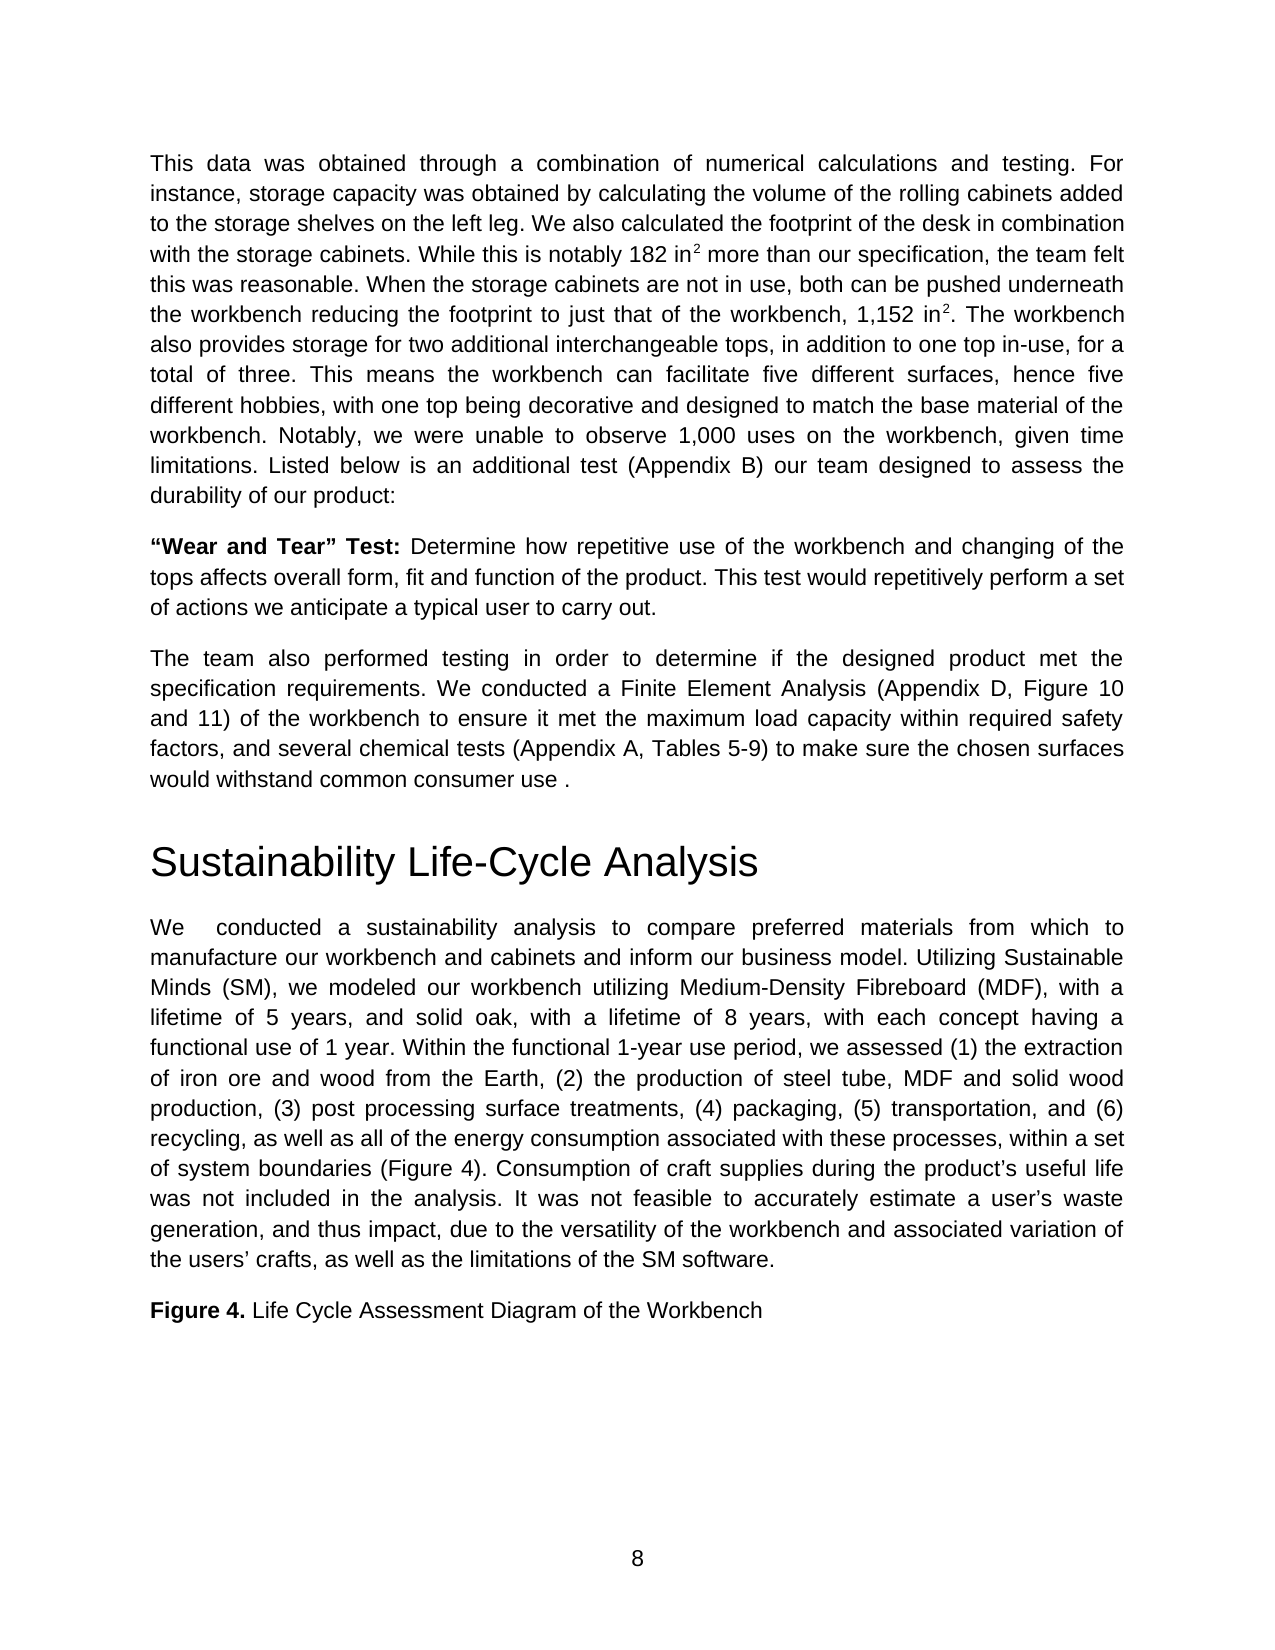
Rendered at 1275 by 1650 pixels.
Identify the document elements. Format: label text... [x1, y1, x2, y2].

text Figure 4. Life Cycle Assessment Diagram of the Workbench [150, 1297, 1125, 1323]
subtitle Sustainability Life-Cycle Analysis [150, 837, 1125, 885]
text The team also performed testing in order to determine if the designed product met the specification requirements. We conducted a Finite Element Analysis (Appendix D, Figure 10 and 11) of the workbench to ensure it met the maximum load capacity within required safety factors, and several chemical tests (Appendix A, Tables 5-9) to make sure the chosen surfaces would withstand common consumer use . [150, 645, 1125, 792]
text “Wear and Tear” Test: Determine how repetitive use of the workbench and changing of the tops affects overall form, fit and function of the product. This test would repetitively perform a set of actions we anticipate a typical user to carry out. [150, 533, 1125, 620]
text This data was obtained through a combination of numerical calculations and testing. For instance, storage capacity was obtained by calculating the volume of the rolling cabinets added to the storage shelves on the left leg. We also calculated the footprint of the desk in combination with the storage cabinets. While this is notably 182 in2 more than our specification, the team felt this was reasonable. When the storage cabinets are not in use, both can be pushed underneath the workbench reducing the footprint to just that of the workbench, 1,152 in2. The workbench also provides storage for two additional interchangeable tops, in addition to one top in-use, for a total of three. This means the workbench can facilitate five different surfaces, hence five different hobbies, with one top being decorative and designed to match the base material of the workbench. Notably, we were unable to observe 1,000 uses on the workbench, given time limitations. Listed below is an additional test (Appendix B) our team designed to assess the durability of our product: [150, 150, 1125, 509]
text We conducted a sustainability analysis to compare preferred materials from which to manufacture our workbench and cabinets and inform our business model. Utilizing Sustainable Minds (SM), we modeled our workbench utilizing Medium-Density Fibreboard (MDF), with a lifetime of 5 years, and solid oak, with a lifetime of 8 years, with each concept having a functional use of 1 year. Within the functional 1-year use period, we assessed (1) the extraction of iron ore and wood from the Earth, (2) the production of steel tube, MDF and solid wood production, (3) post processing surface treatments, (4) packaging, (5) transportation, and (6) recycling, as well as all of the energy consumption associated with these processes, within a set of system boundaries (Figure 4). Consumption of craft supplies during the product’s useful life was not included in the analysis. It was not feasible to accurately estimate a user’s waste generation, and thus impact, due to the versatility of the workbench and associated variation of the users’ crafts, as well as the limitations of the SM software. [150, 913, 1125, 1272]
